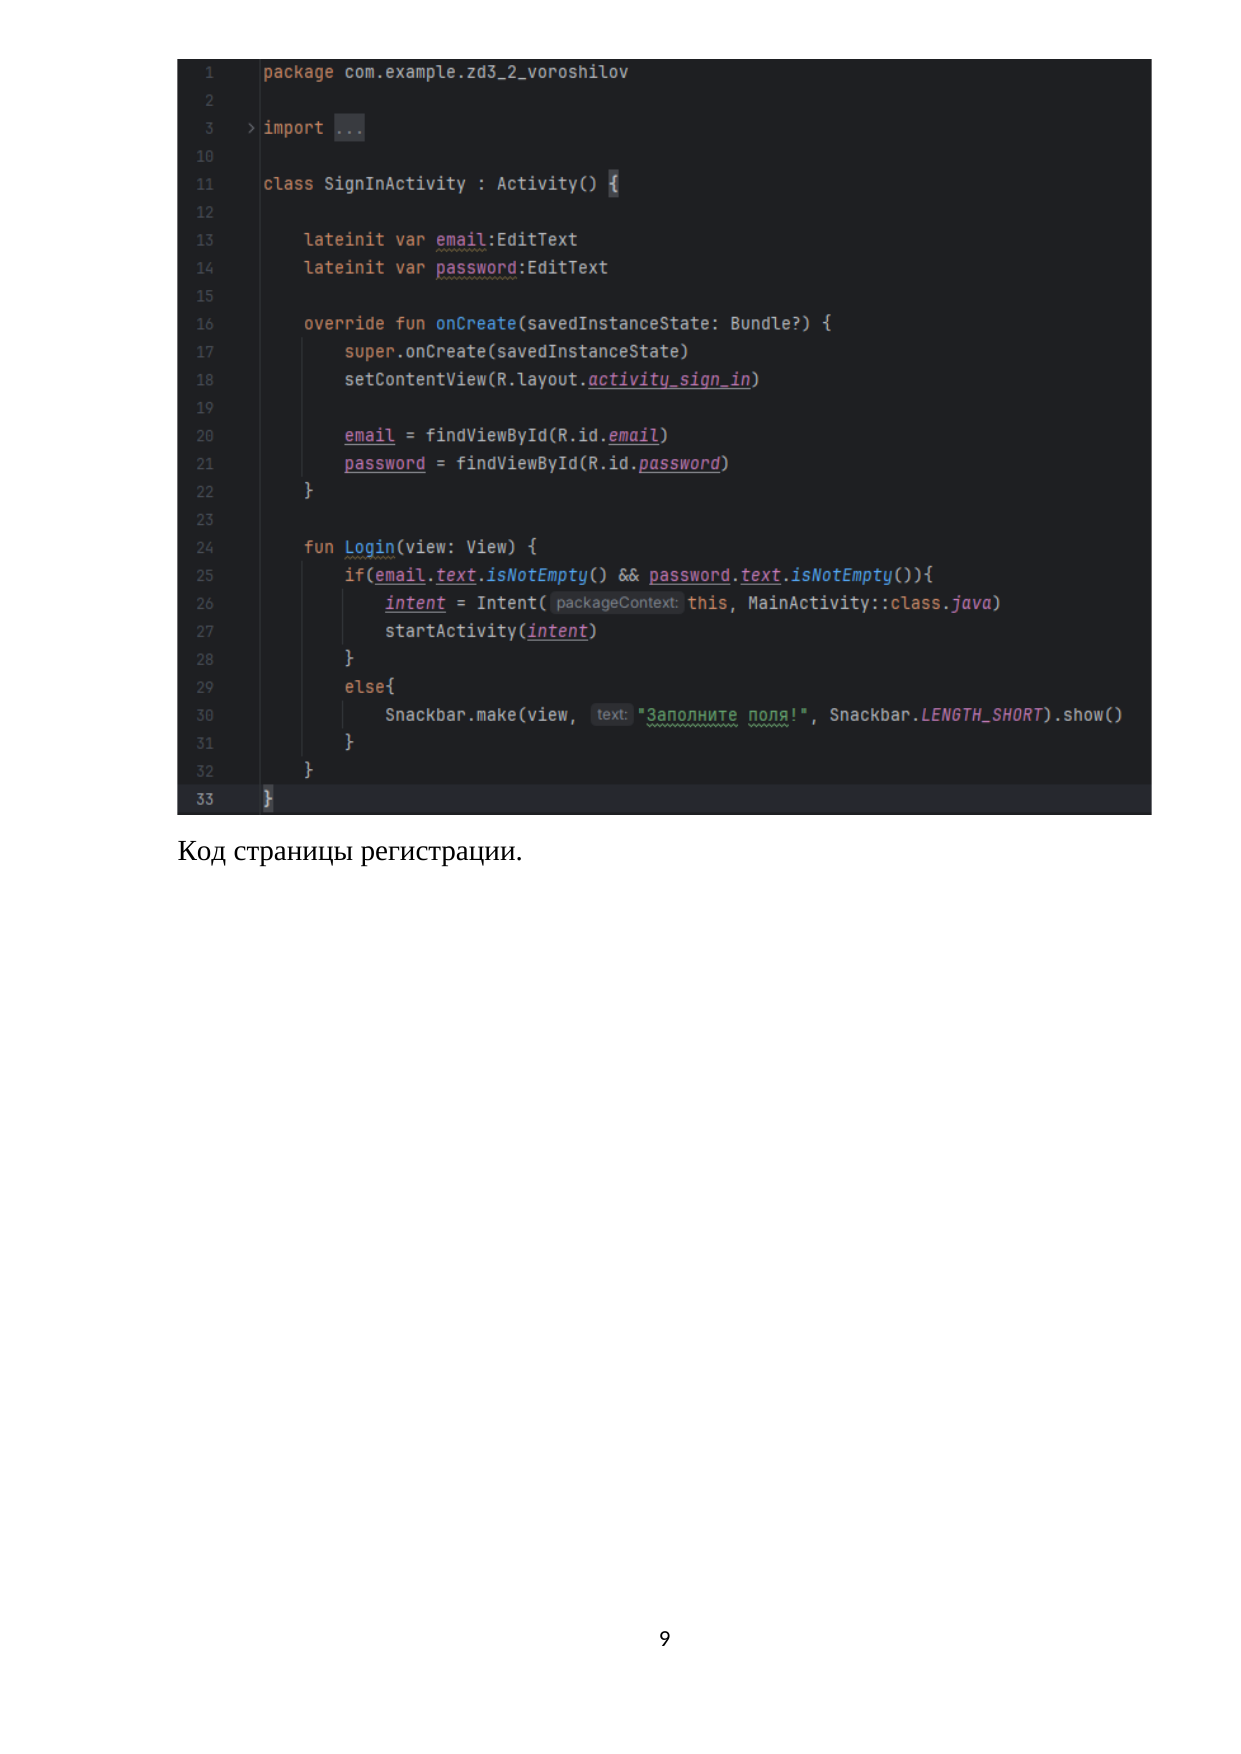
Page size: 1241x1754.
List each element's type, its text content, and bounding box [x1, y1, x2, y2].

picture [177, 59, 1152, 815]
text Код страницы регистрации. [177, 833, 1152, 867]
